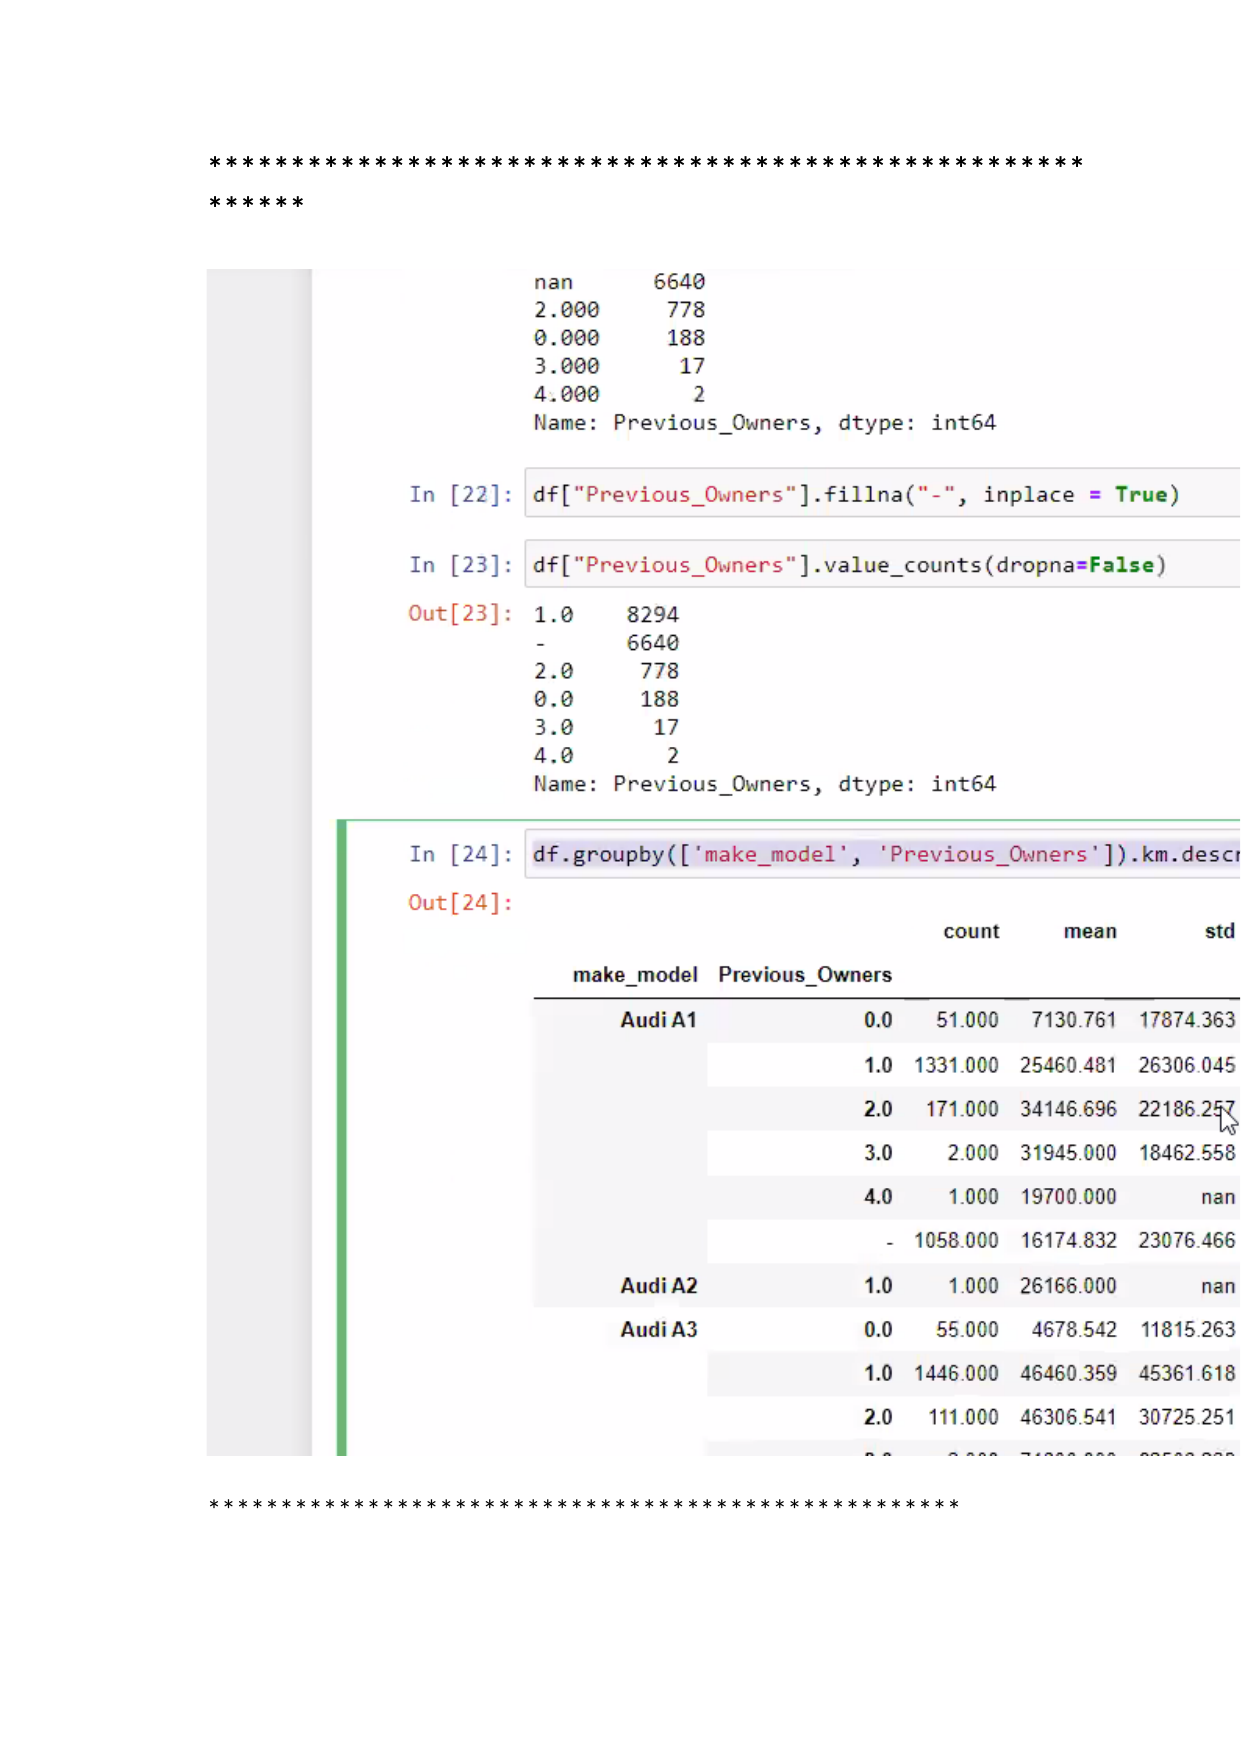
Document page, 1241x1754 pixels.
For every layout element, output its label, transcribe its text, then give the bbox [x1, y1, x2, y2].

text *********************************************************** [207, 148, 1093, 229]
text **************************************************** [207, 1492, 1093, 1527]
picture [206, 269, 1241, 1456]
